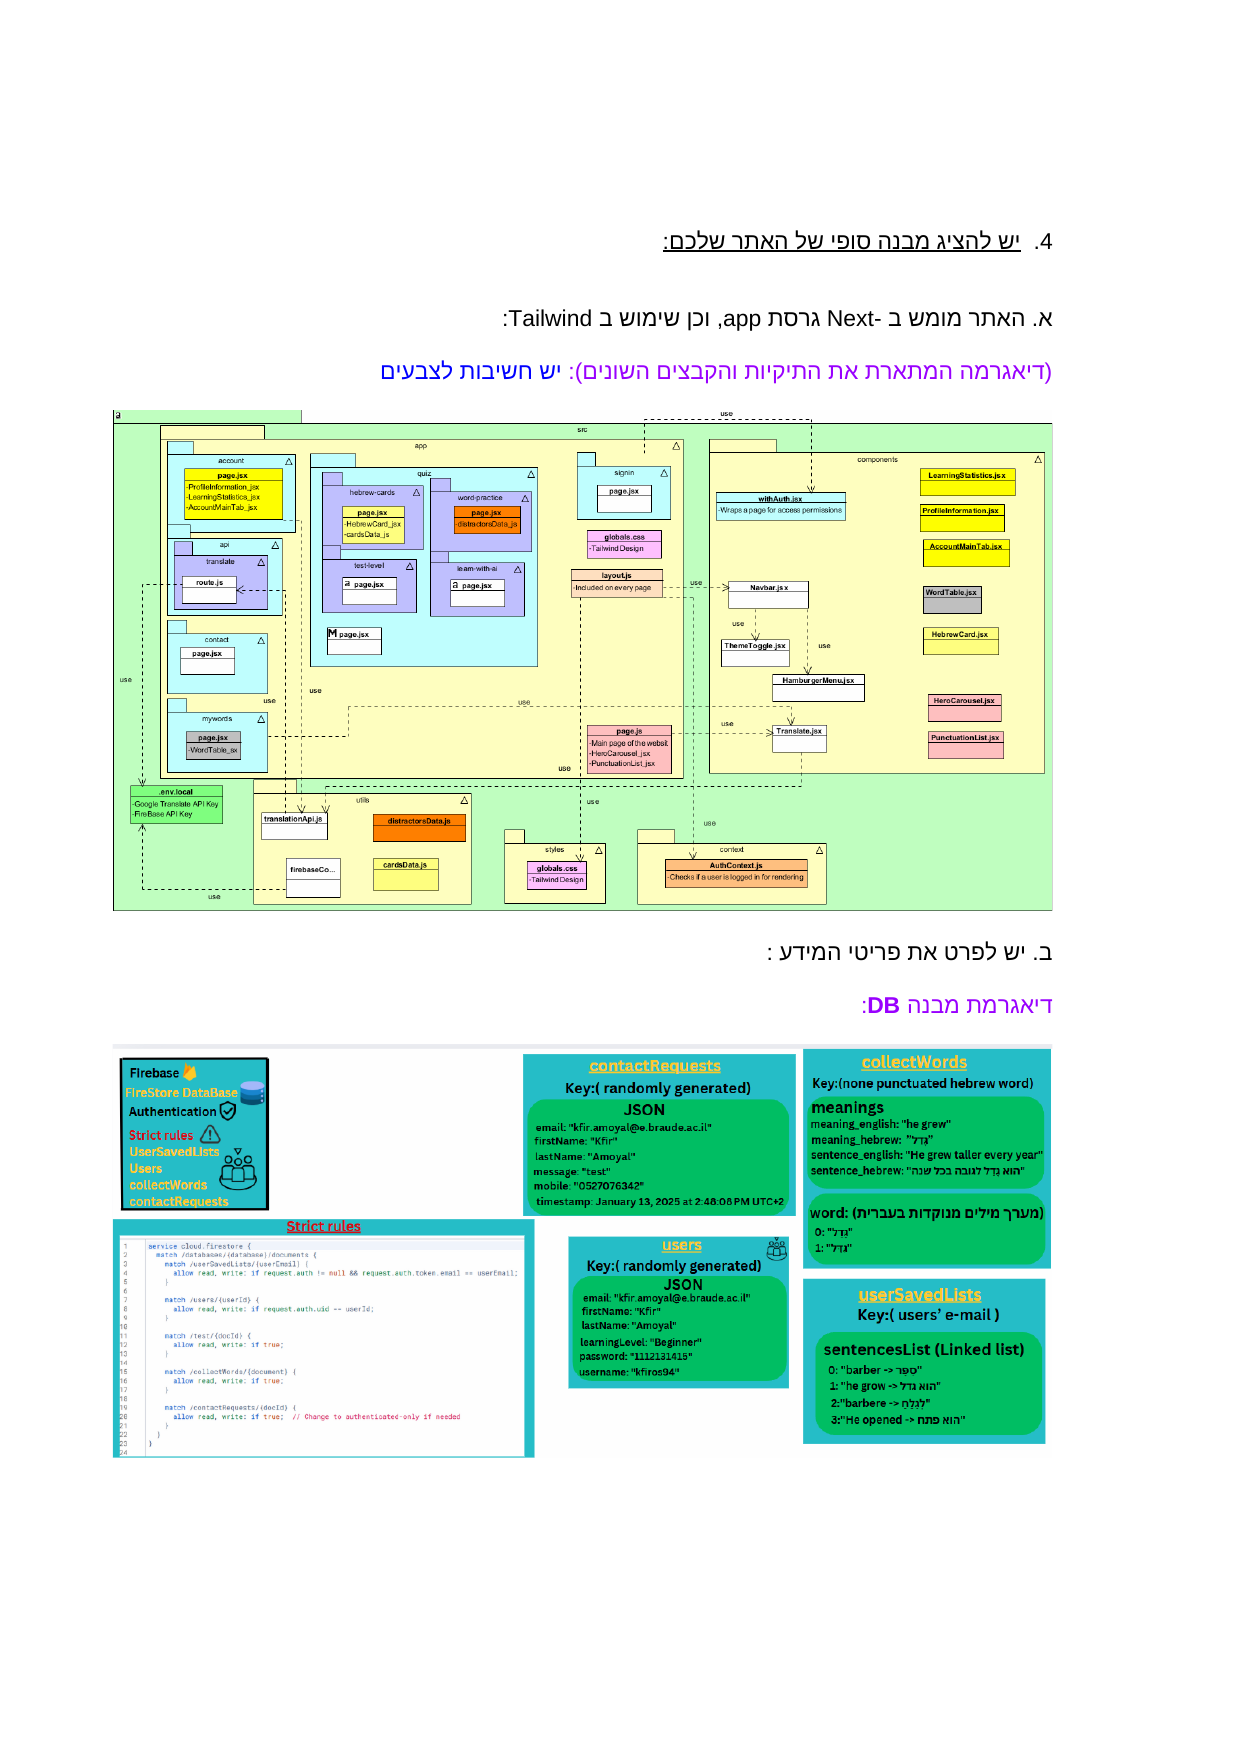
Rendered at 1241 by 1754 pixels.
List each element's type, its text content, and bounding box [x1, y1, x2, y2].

text (דיאגרמה המתארת את התיקיות והקבצים השונים): יש חשיבות לצבעים [187, 358, 1053, 384]
text 4. יש להציג מבנה סופי של האתר שלכם: [150, 228, 1053, 254]
picture [112, 410, 1053, 913]
text ב. יש לפרט את פריטי המידע : דיאגרמת מבנה DB: [187, 939, 1053, 1018]
text א. האתר מומש ב -Next גרסת app, וכן שימוש ב Tailwind: [187, 305, 1053, 332]
picture [112, 1044, 1053, 1458]
